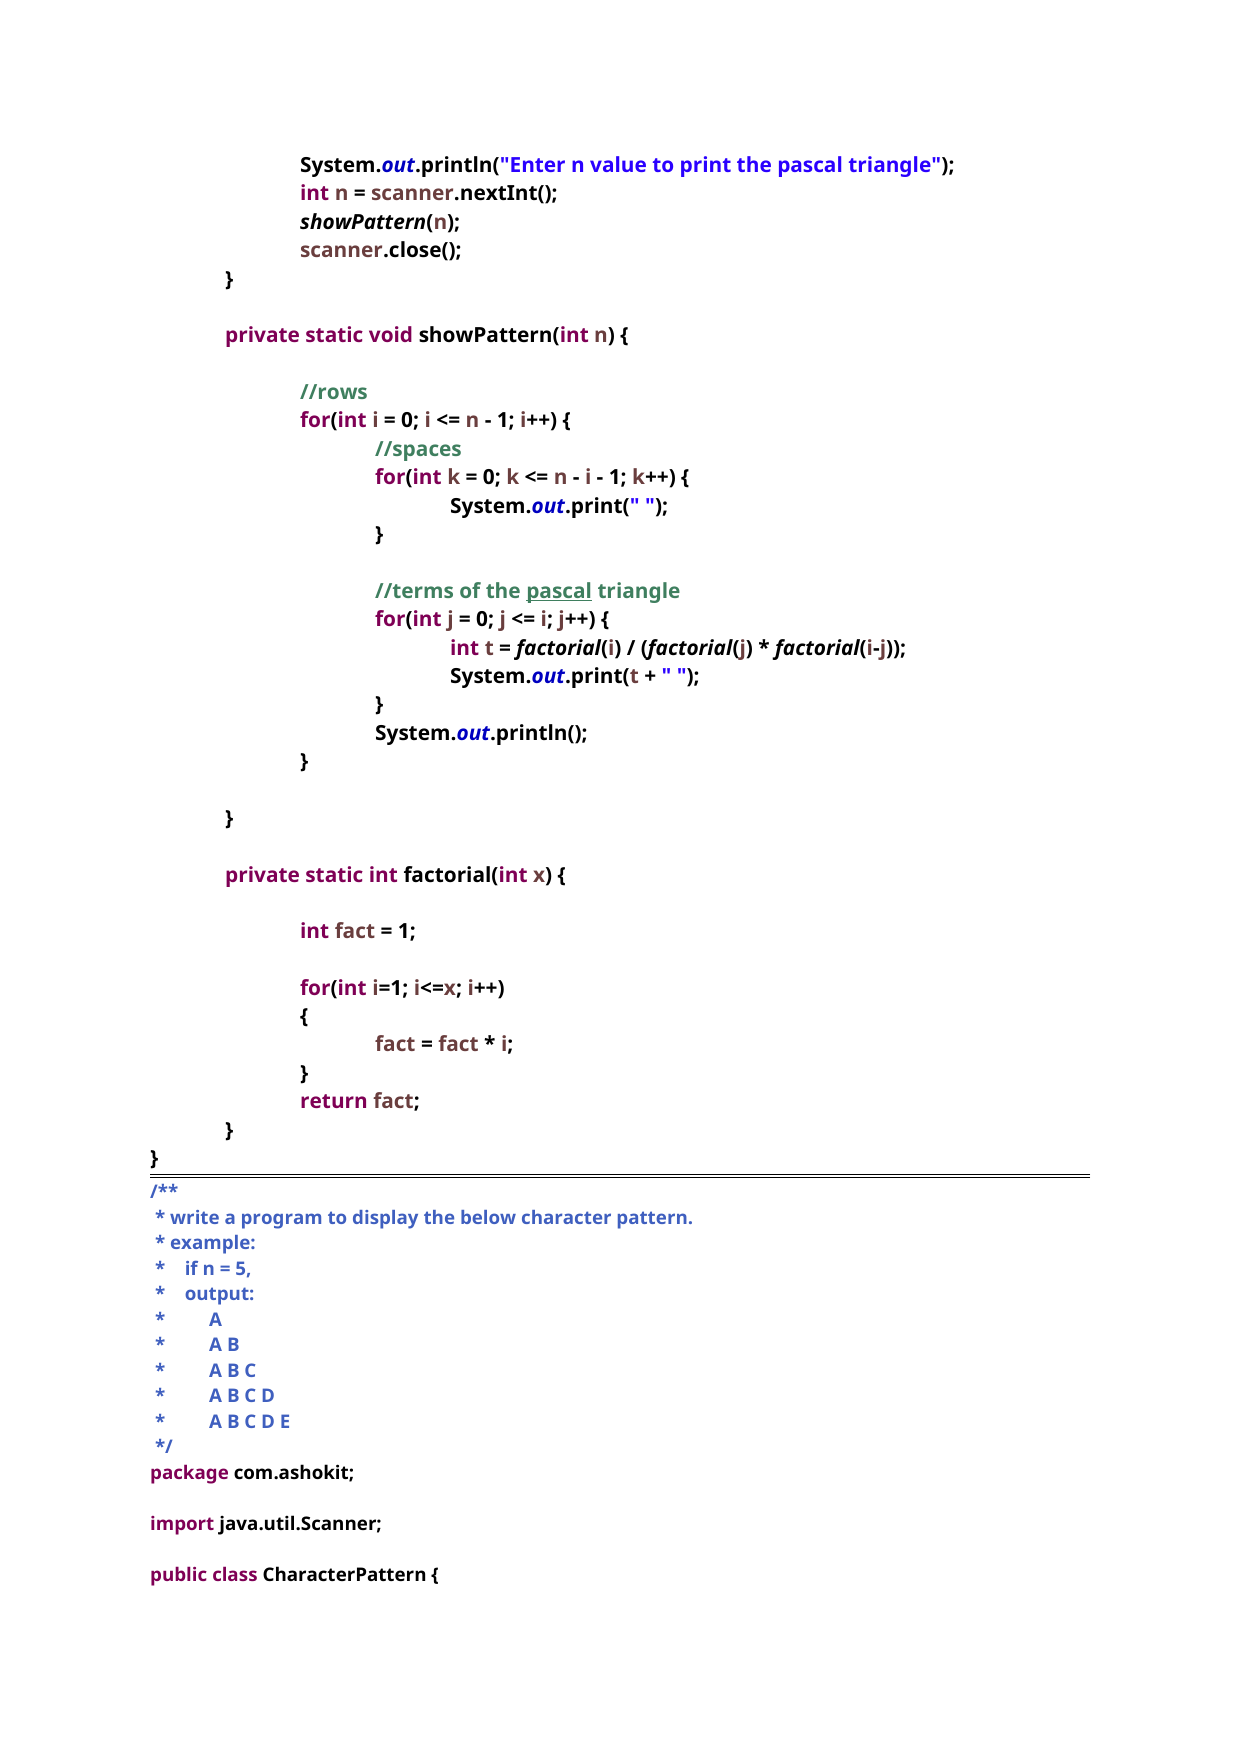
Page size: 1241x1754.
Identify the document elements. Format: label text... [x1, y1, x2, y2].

text int t = factorial(i) / (factorial(j) * factorial(i-j)); [150, 633, 1090, 661]
text private static int factorial(int x) { [150, 860, 1090, 888]
text * A B [150, 1332, 1090, 1357]
text * A [150, 1306, 1090, 1332]
text System.out.print(" "); [150, 491, 1090, 519]
text } [150, 519, 1090, 548]
text System.out.println("Enter n value to print the pascal triangle"); [150, 150, 1090, 178]
text public class CharacterPattern { [150, 1561, 1090, 1587]
text private static void showPattern(int n) { [150, 321, 1090, 349]
text * A B C [150, 1357, 1090, 1383]
text //spaces [150, 434, 1090, 462]
text } [150, 746, 1090, 775]
text for(int i = 0; i <= n - 1; i++) { [150, 406, 1090, 434]
text } [150, 689, 1090, 718]
text * A B C D E [150, 1408, 1090, 1434]
text return fact; [150, 1086, 1090, 1115]
text } [150, 1143, 1090, 1174]
text for(int k = 0; k <= n - i - 1; k++) { [150, 462, 1090, 491]
text * example: [150, 1229, 1090, 1255]
text for(int j = 0; j <= i; j++) { [150, 604, 1090, 633]
text * output: [150, 1281, 1090, 1306]
text * A B C D [150, 1383, 1090, 1408]
text for(int i=1; i<=x; i++) [150, 973, 1090, 1001]
text /** [150, 1178, 1090, 1204]
text } [150, 264, 1090, 292]
text System.out.println(); [150, 718, 1090, 746]
text * if n = 5, [150, 1255, 1090, 1281]
text import java.util.Scanner; [150, 1510, 1090, 1536]
text { [150, 1001, 1090, 1029]
text showPattern(n); [150, 207, 1090, 235]
text package com.ashokit; [150, 1459, 1090, 1485]
text int fact = 1; [150, 916, 1090, 944]
text fact = fact * i; [150, 1029, 1090, 1058]
text scanner.close(); [150, 235, 1090, 264]
text System.out.print(t + " "); [150, 661, 1090, 689]
text } [150, 1058, 1090, 1086]
text } [150, 803, 1090, 831]
text //rows [150, 377, 1090, 406]
text int n = scanner.nextInt(); [150, 178, 1090, 207]
text */ [150, 1434, 1090, 1459]
text } [150, 1115, 1090, 1143]
text //terms of the pascal triangle [150, 576, 1090, 604]
text * write a program to display the below character pattern. [150, 1204, 1090, 1229]
